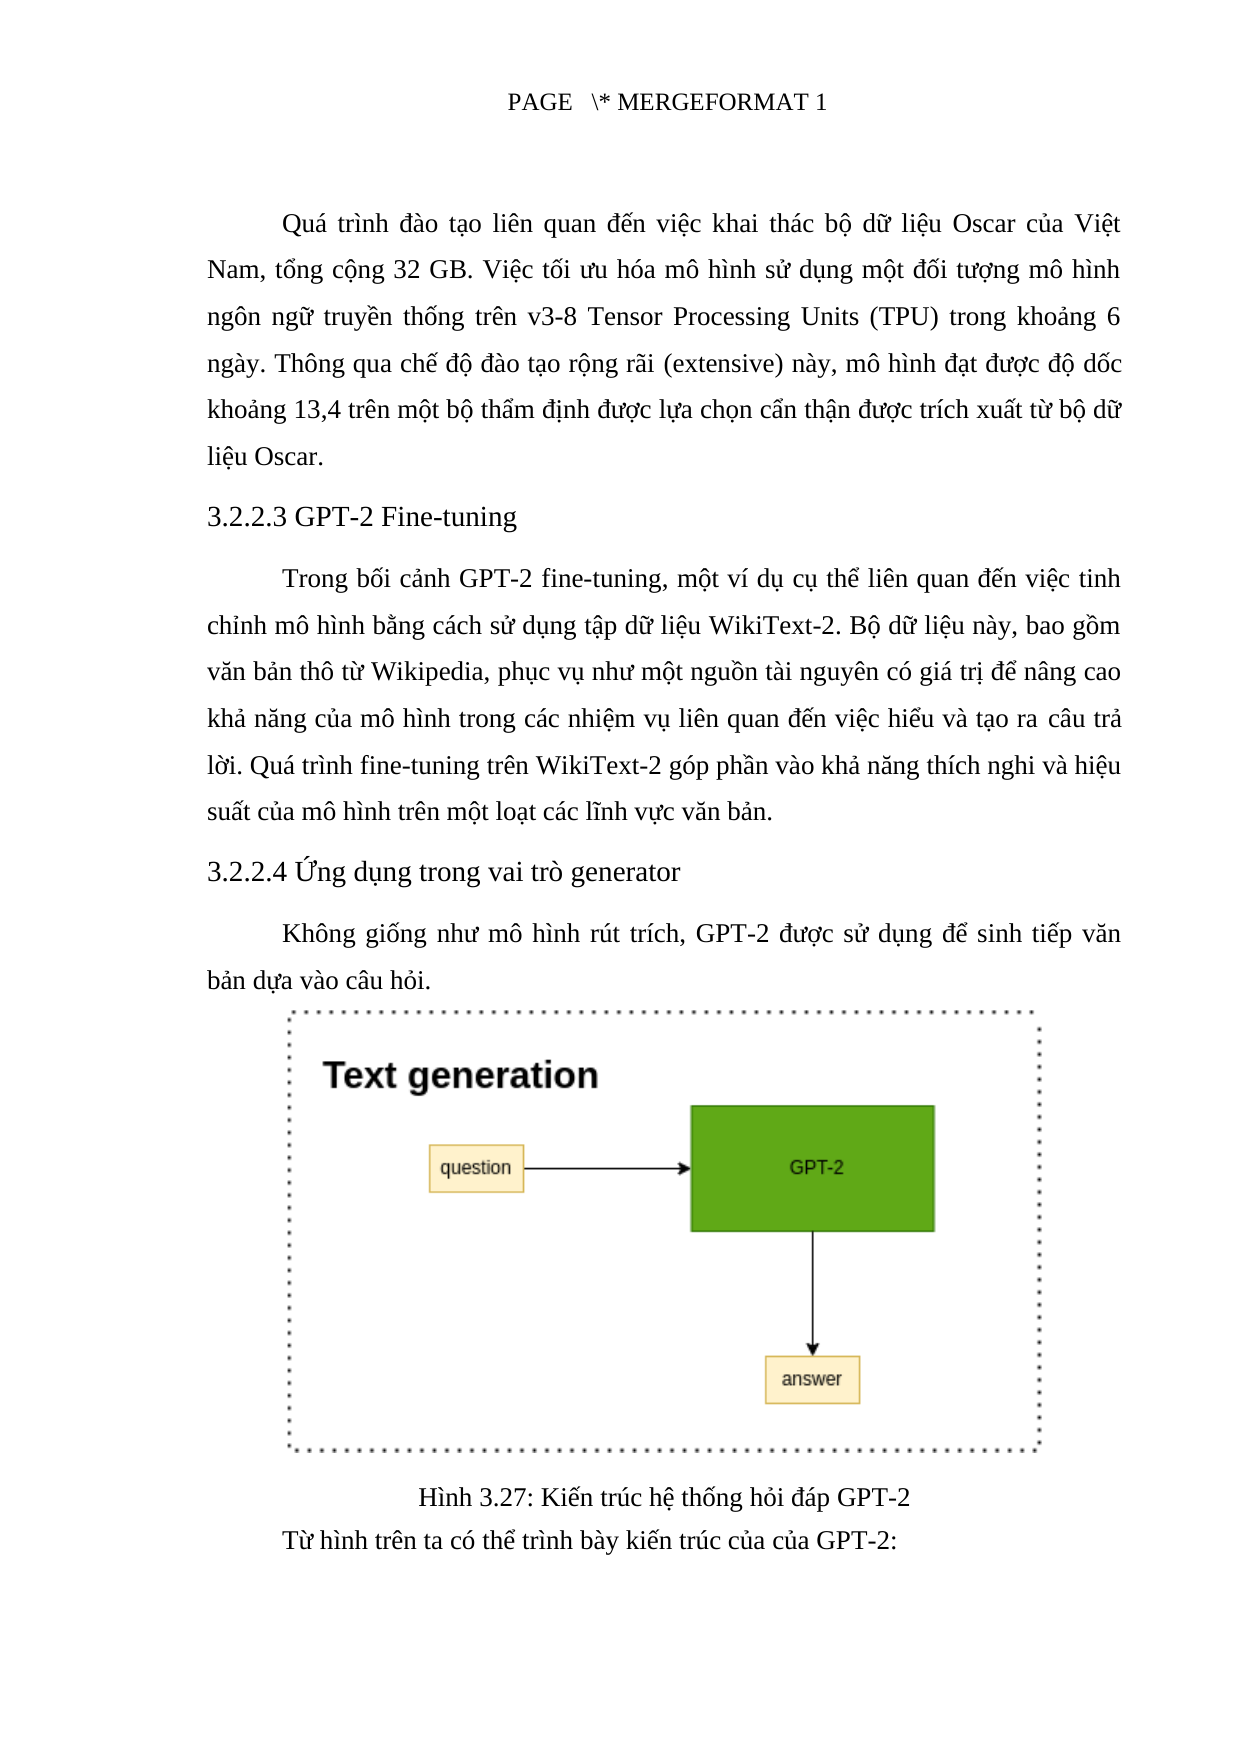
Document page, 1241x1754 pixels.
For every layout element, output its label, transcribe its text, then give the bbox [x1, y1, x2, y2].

text Quá trình đào tạo liên quan đến việc khai thác bộ dữ liệu Oscar của Việt Nam, tổng cộng 32 GB. Việc tối ưu hóa mô hình sử dụng một đối tượng mô hình ngôn ngữ truyền thống trên v3-8 Tensor Processing Units (TPU) trong khoảng 6 ngày. Thông qua chế độ đào tạo rộng rãi (extensive) này, mô hình đạt được độ dốc khoảng 13,4 trên một bộ thẩm định được lựa chọn cẩn thận được trích xuất từ bộ dữ liệu Oscar. [207, 207, 1122, 471]
text Không giống như mô hình rút trích, GPT-2 được sử dụng để sinh tiếp văn bản dựa vào câu hỏi. [207, 917, 1122, 995]
subtitle GPT-2 Fine-tuning [207, 499, 1122, 533]
text Từ hình trên ta có thể trình bày kiến trúc của của GPT-2: [207, 1524, 1122, 1556]
subtitle Ứng dụng trong vai trò generator [207, 854, 1122, 888]
picture [287, 1010, 1042, 1453]
text Trong bối cảnh GPT-2 fine-tuning, một ví dụ cụ thể liên quan đến việc tinh chỉnh mô hình bằng cách sử dụng tập dữ liệu WikiText-2. Bộ dữ liệu này, bao gồm văn bản thô từ Wikipedia, phục vụ như một nguồn tài nguyên có giá trị để nâng cao khả năng của mô hình trong các nhiệm vụ liên quan đến việc hiểu và tạo ra câu trả lời. Quá trình fine-tuning trên WikiText-2 góp phần vào khả năng thích nghi và hiệu suất của mô hình trên một loạt các lĩnh vực văn bản. [207, 562, 1122, 827]
